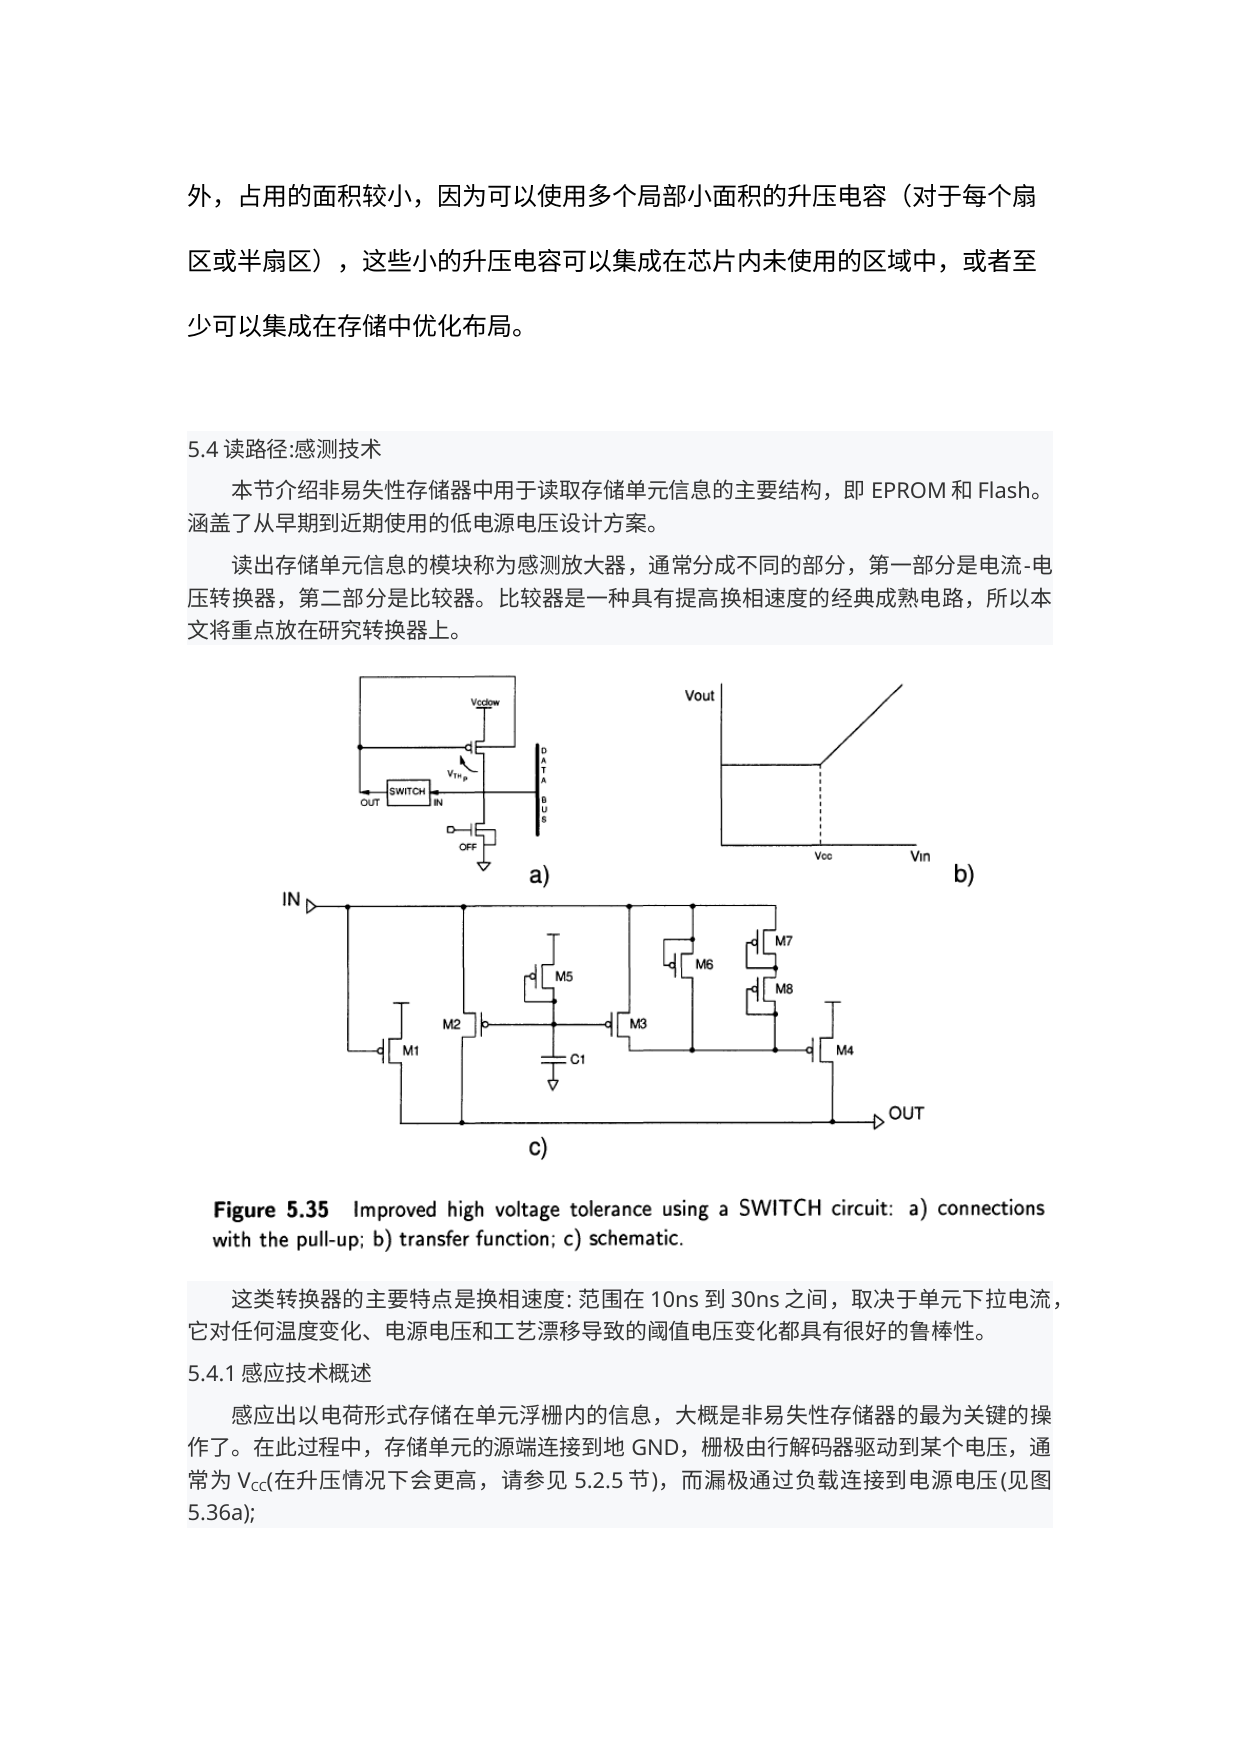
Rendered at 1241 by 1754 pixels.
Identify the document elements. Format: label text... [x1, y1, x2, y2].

picture [187, 670, 1053, 1257]
text 本节介绍非易失性存储器中用于读取存储单元信息的主要结构，即EPROM和Flash。涵盖了从早期到近期使用的低电源电压设计方案。 [187, 473, 1053, 538]
text 这类转换器的主要特点是换相速度: 范围在10ns到30ns之间，取决于单元下拉电流，它对任何温度变化、电源电压和工艺漂移导致的阈值电压变化都具有很好的鲁棒性。 [187, 1281, 1053, 1346]
text 5.4.1感应技术概述 [187, 1356, 1053, 1388]
text 5.4读路径:感测技术 [187, 431, 1053, 464]
text 读出存储单元信息的模块称为感测放大器，通常分成不同的部分，第一部分是电流-电压转换器，第二部分是比较器。比较器是一种具有提高换相速度的经典成熟电路，所以本文将重点放在研究转换器上。 [187, 548, 1053, 645]
text 感应出以电荷形式存储在单元浮栅内的信息，大概是非易失性存储器的最为关键的操作了。在此过程中，存储单元的源端连接到地GND，栅极由行解码器驱动到某个电压，通常为VCC(在升压情况下会更高，请参见5.2.5节)，而漏极通过负载连接到电源电压(见图5.36a); [187, 1398, 1053, 1528]
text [187, 162, 1053, 357]
